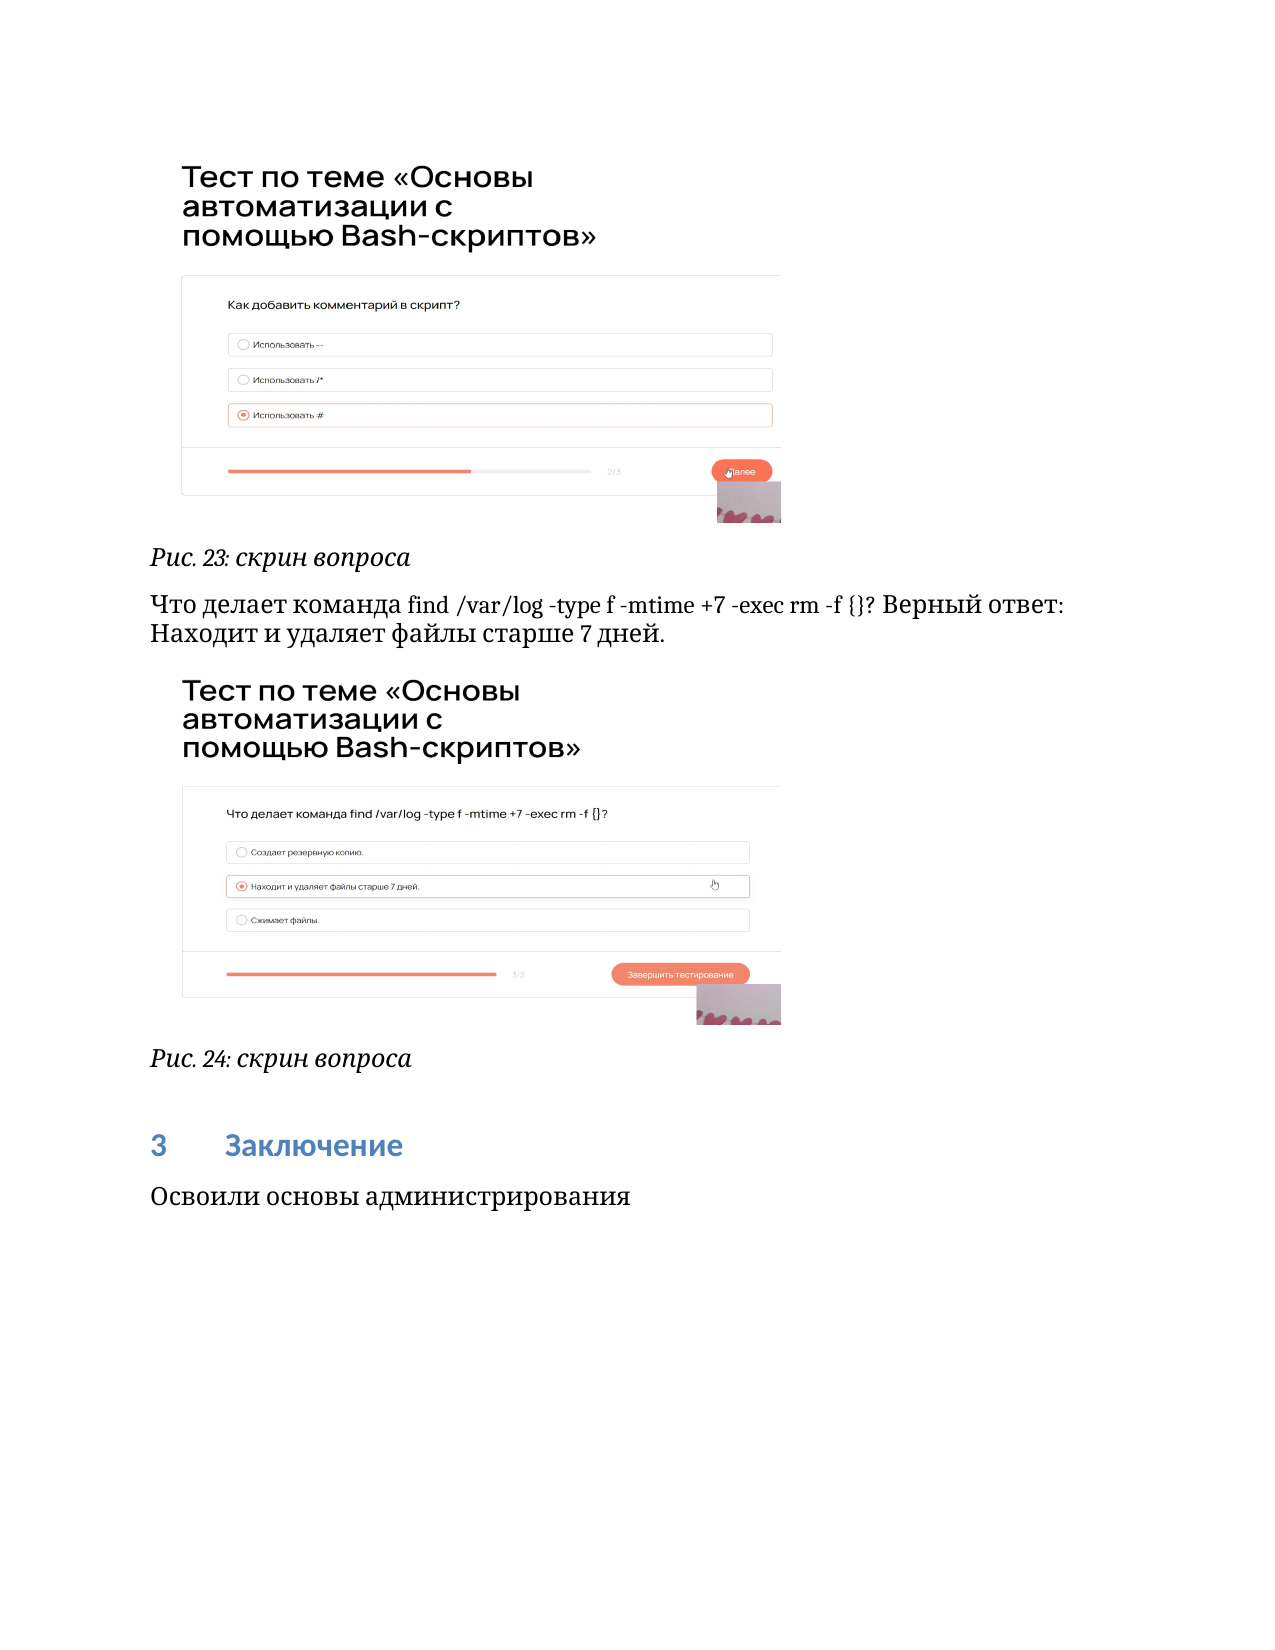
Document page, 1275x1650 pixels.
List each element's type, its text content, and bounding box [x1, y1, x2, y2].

text Рис. 24: скрин вопроса [150, 1045, 1125, 1074]
subtitle 3 Заключение [150, 1124, 1125, 1164]
text Рис. 23: скрин вопроса [150, 544, 1125, 573]
text Освоили основы администрирования [150, 1183, 1125, 1212]
picture [168, 667, 782, 1025]
text Что делает команда find /var/log -type f -mtime +7 -exec rm -f {}? Верный ответ: Находит и удаляет файлы старше 7 дней. [150, 591, 1125, 649]
picture [168, 150, 782, 523]
